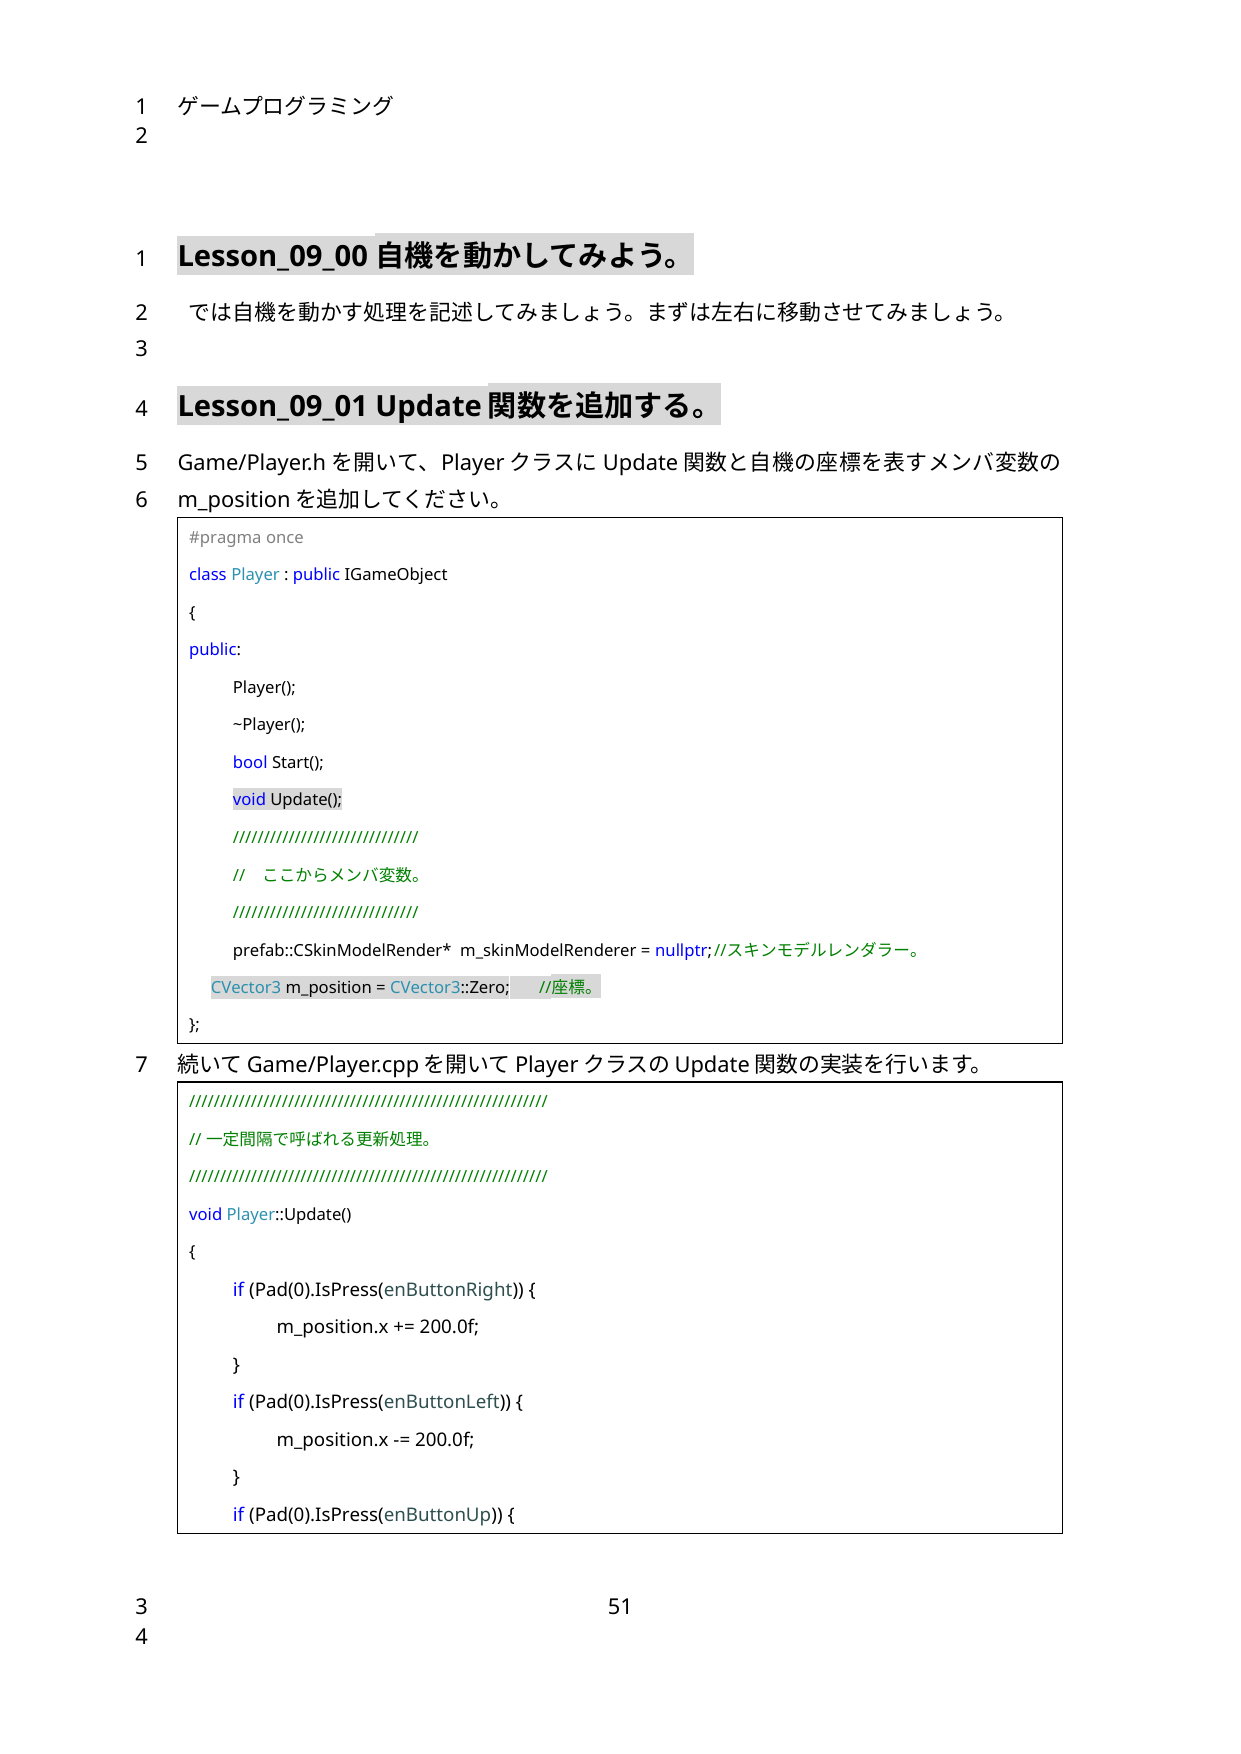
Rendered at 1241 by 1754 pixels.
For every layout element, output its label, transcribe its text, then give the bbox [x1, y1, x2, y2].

text では自機を動かす処理を記述してみましょう。まずは左右に移動させてみましょう。 [177, 292, 1063, 329]
subtitle Lesson_09_01 Update関数を追加する。 [177, 367, 1063, 442]
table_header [178, 1083, 1062, 1532]
text 続いてGame/Player.cppを開いてPlayerクラスのUpdate関数の実装を行います。 [177, 1044, 1063, 1081]
subtitle Lesson_09_00 自機を動かしてみよう。 [177, 217, 1063, 292]
table_header #pragma once class Player : public IGameObject { public: Player(); ~Player(); bool Start(); void Update(); ////////////////////////////// // ここからメンバ変数。 ////////////////////////////// prefab::CSkinModelRender* m_skinModelRenderer = nullptr; //スキンモデルレンダラー。 CVector3 m_position = CVector3::Zero; //座標。 }; [178, 518, 1062, 1043]
text Game/Player.hを開いて、PlayerクラスにUpdate関数と自機の座標を表すメンバ変数のm_positionを追加してください。 [177, 442, 1063, 517]
